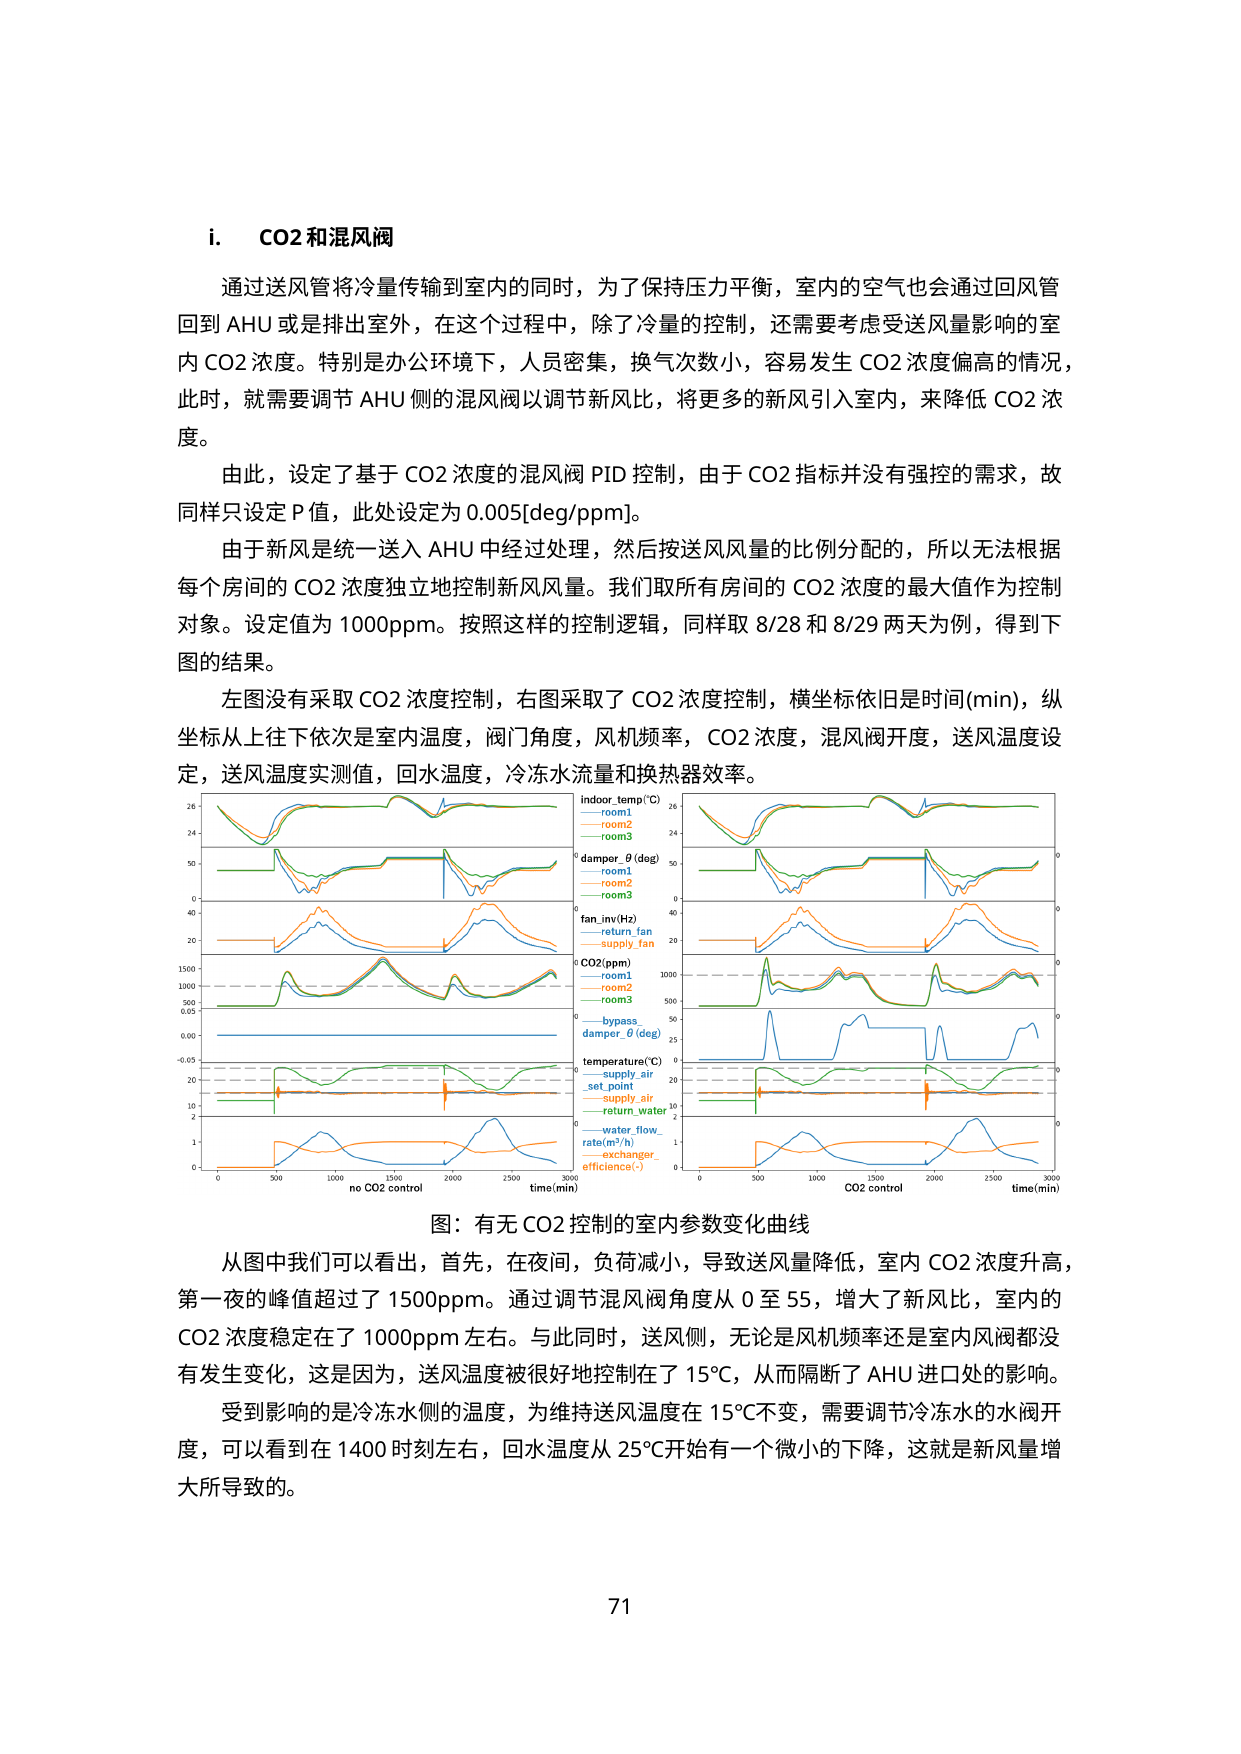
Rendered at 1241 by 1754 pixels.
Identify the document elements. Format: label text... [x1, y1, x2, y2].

text 由此，设定了基于CO2浓度的混风阀PID控制，由于CO2指标并没有强控的需求，故同样只设定P值，此处设定为0.005[deg/ppm]。 [177, 454, 1063, 529]
subtitle CO2和混风阀 [221, 217, 1063, 254]
text 从图中我们可以看出，首先，在夜间，负荷减小，导致送风量降低，室内CO2浓度升高，第一夜的峰值超过了1500ppm。通过调节混风阀角度从0至55，增大了新风比，室内的CO2浓度稳定在了1000ppm左右。与此同时，送风侧，无论是风机频率还是室内风阀都没有发生变化，这是因为，送风温度被很好地控制在了15℃，从而隔断了AHU进口处的影响。 [177, 1242, 1063, 1392]
text 左图没有采取CO2浓度控制，右图采取了CO2浓度控制，横坐标依旧是时间(min)，纵坐标从上往下依次是室内温度，阀门角度，风机频率，CO2浓度，混风阀开度，送风温度设定，送风温度实测值，回水温度，冷冻水流量和换热器效率。 [177, 679, 1063, 791]
picture [177, 791, 1063, 1195]
text 通过送风管将冷量传输到室内的同时，为了保持压力平衡，室内的空气也会通过回风管回到AHU或是排出室外，在这个过程中，除了冷量的控制，还需要考虑受送风量影响的室内CO2浓度。特别是办公环境下，人员密集，换气次数小，容易发生CO2浓度偏高的情况，此时，就需要调节AHU侧的混风阀以调节新风比，将更多的新风引入室内，来降低CO2浓度。 [177, 267, 1063, 454]
text 受到影响的是冷冻水侧的温度，为维持送风温度在15℃不变，需要调节冷冻水的水阀开度，可以看到在1400时刻左右，回水温度从25℃开始有一个微小的下降，这就是新风量增大所导致的。 [177, 1392, 1063, 1504]
text 由于新风是统一送入AHU中经过处理，然后按送风风量的比例分配的，所以无法根据每个房间的CO2浓度独立地控制新风风量。我们取所有房间的CO2浓度的最大值作为控制对象。设定值为1000ppm。按照这样的控制逻辑，同样取8/28和8/29两天为例，得到下图的结果。 [177, 529, 1063, 679]
text 图：有无CO2控制的室内参数变化曲线 [177, 1204, 1063, 1242]
